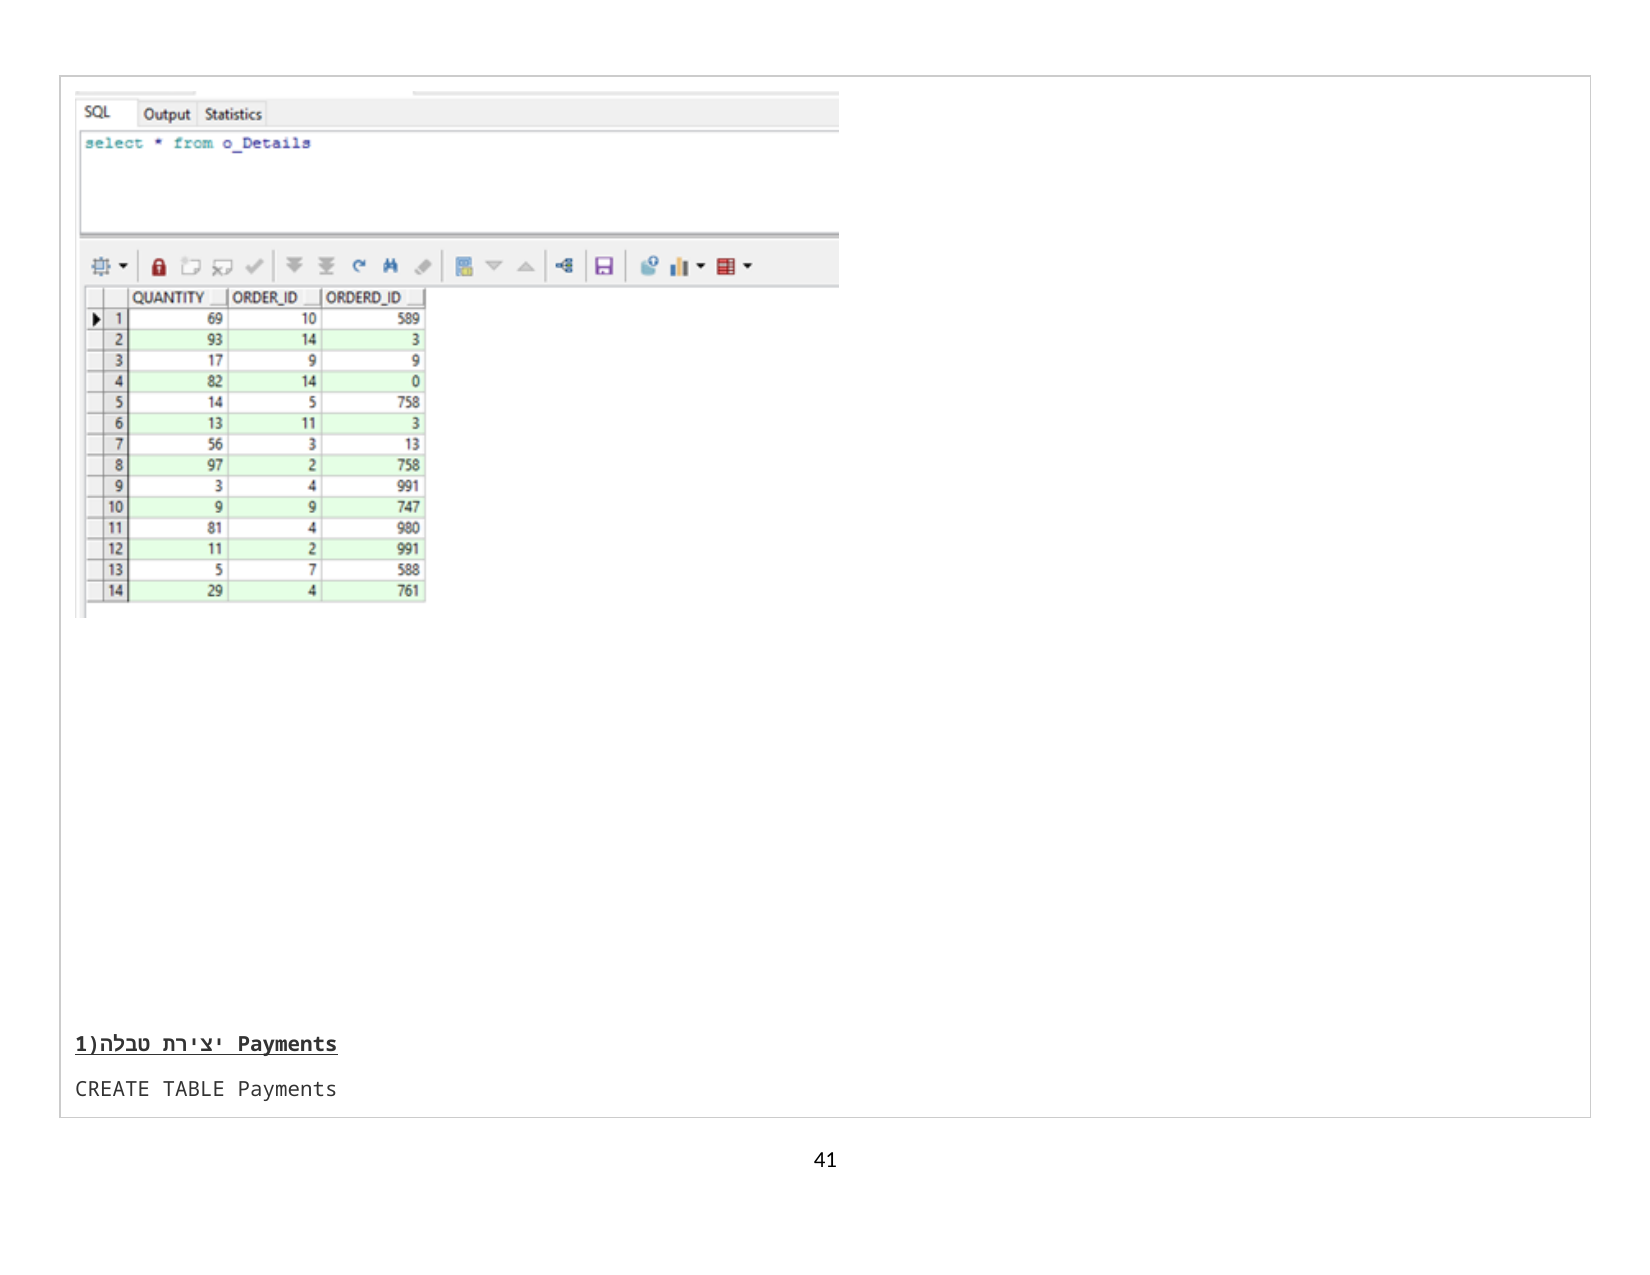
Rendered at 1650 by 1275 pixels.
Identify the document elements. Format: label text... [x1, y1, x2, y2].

text 1)יצירת טבלה Payments [61, 1013, 1590, 1058]
text CREATE TABLE Payments [61, 1058, 1590, 1117]
picture [75, 91, 839, 618]
